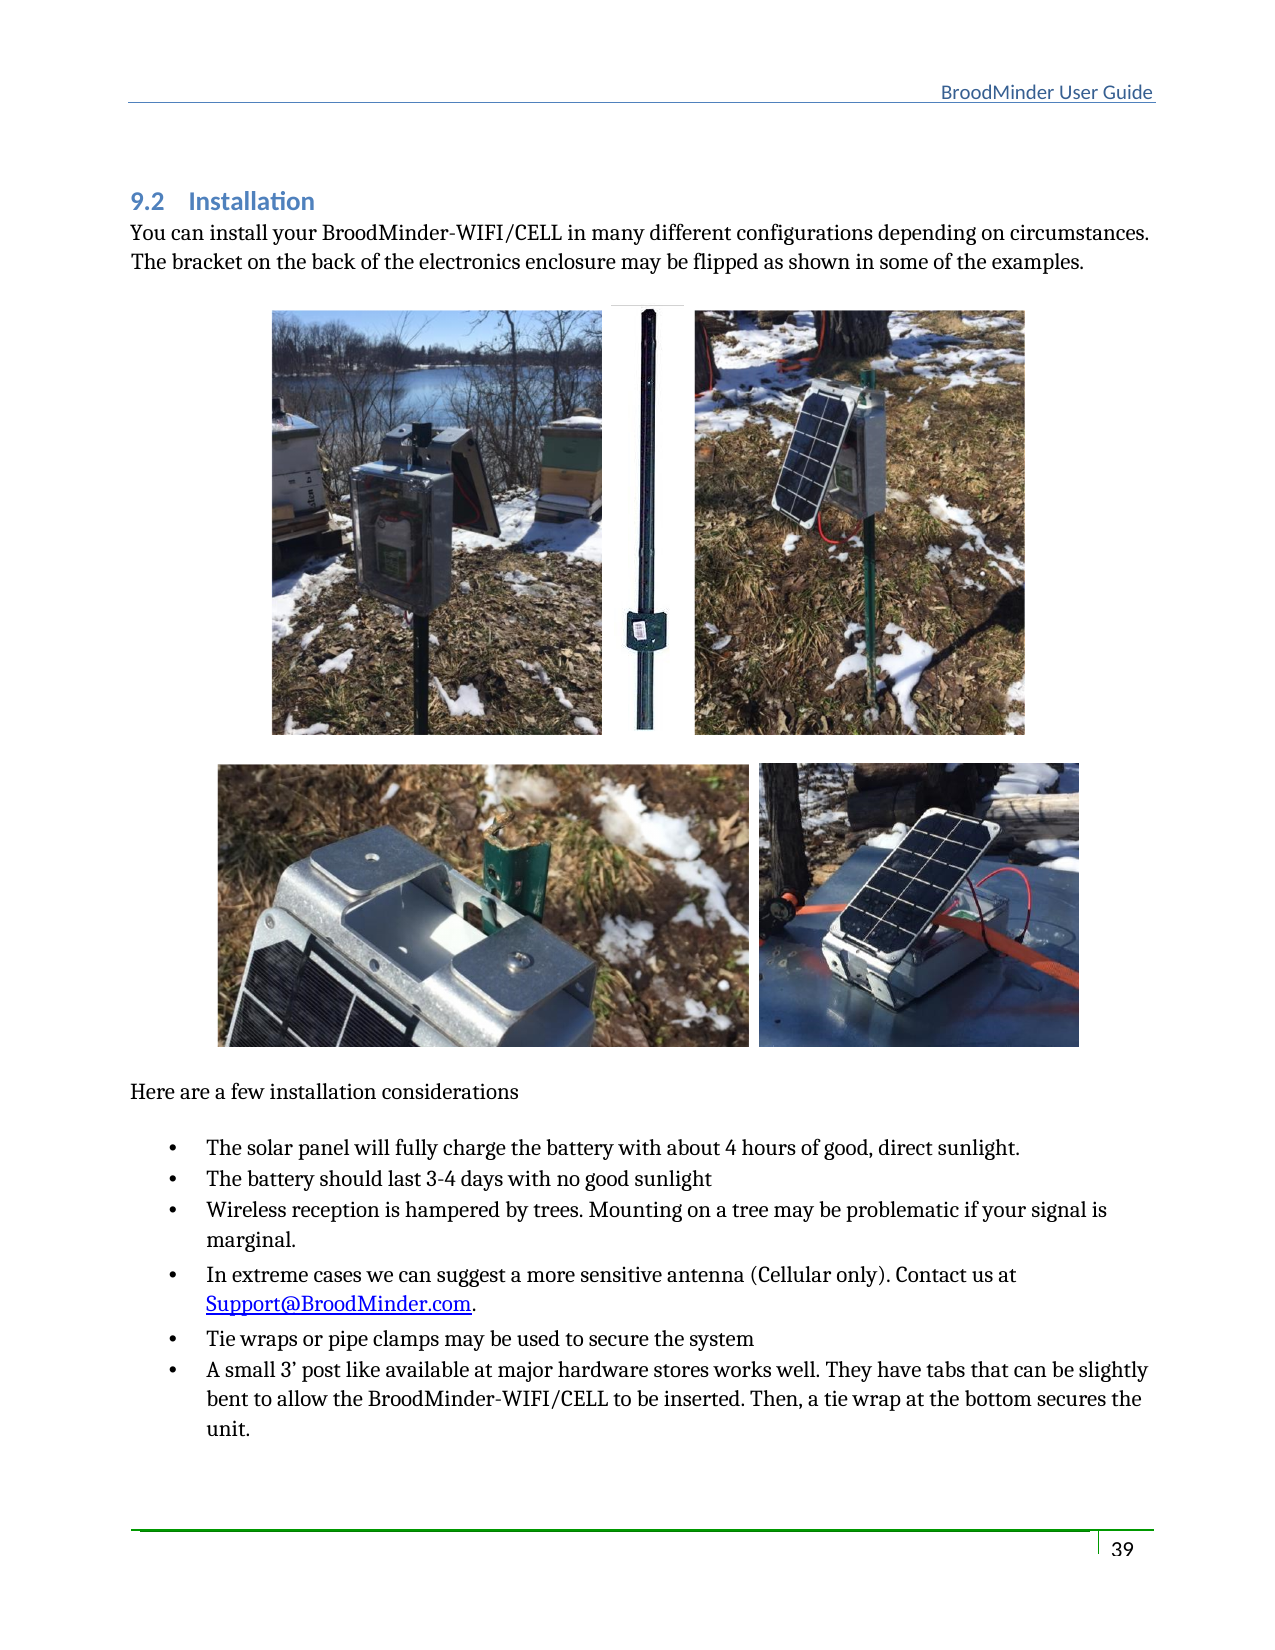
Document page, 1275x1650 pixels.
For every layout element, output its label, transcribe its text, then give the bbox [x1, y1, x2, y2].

subtitle 9.2 Installation [130, 184, 1153, 217]
picture [218, 765, 748, 1047]
picture [611, 295, 684, 736]
picture [759, 763, 1079, 1047]
picture [695, 311, 1025, 734]
list Wireless reception is hampered by trees. Mounting on a tree may be problematic if your signal is marginal. [169, 1196, 1153, 1253]
list The battery should last 3-4 days with no good sunlight [169, 1165, 1153, 1192]
list A small 3’ post like available at major hardware stores works well. They have tabs that can be slightly bent to allow the BroodMinder-WIFI/CELL to be inserted. Then, a tie wrap at the bottom secures the unit. [169, 1356, 1153, 1442]
list In extreme cases we can suggest a more sensitive antenna (Cellular only). Contact us at Support@BroodMinder.com. [169, 1261, 1153, 1317]
text You can install your BroodMinder-WIFI/CELL in many different configurations depending on circumstances. The bracket on the back of the electronics enclosure may be flipped as shown in some of the examples. [130, 219, 1153, 275]
picture [272, 311, 602, 734]
list Tie wraps or pipe clamps may be used to secure the system [169, 1325, 1153, 1352]
text Here are a few installation considerations [130, 1079, 1153, 1105]
list The solar panel will fully charge the battery with about 4 hours of good, direct sunlight. [169, 1134, 1153, 1161]
